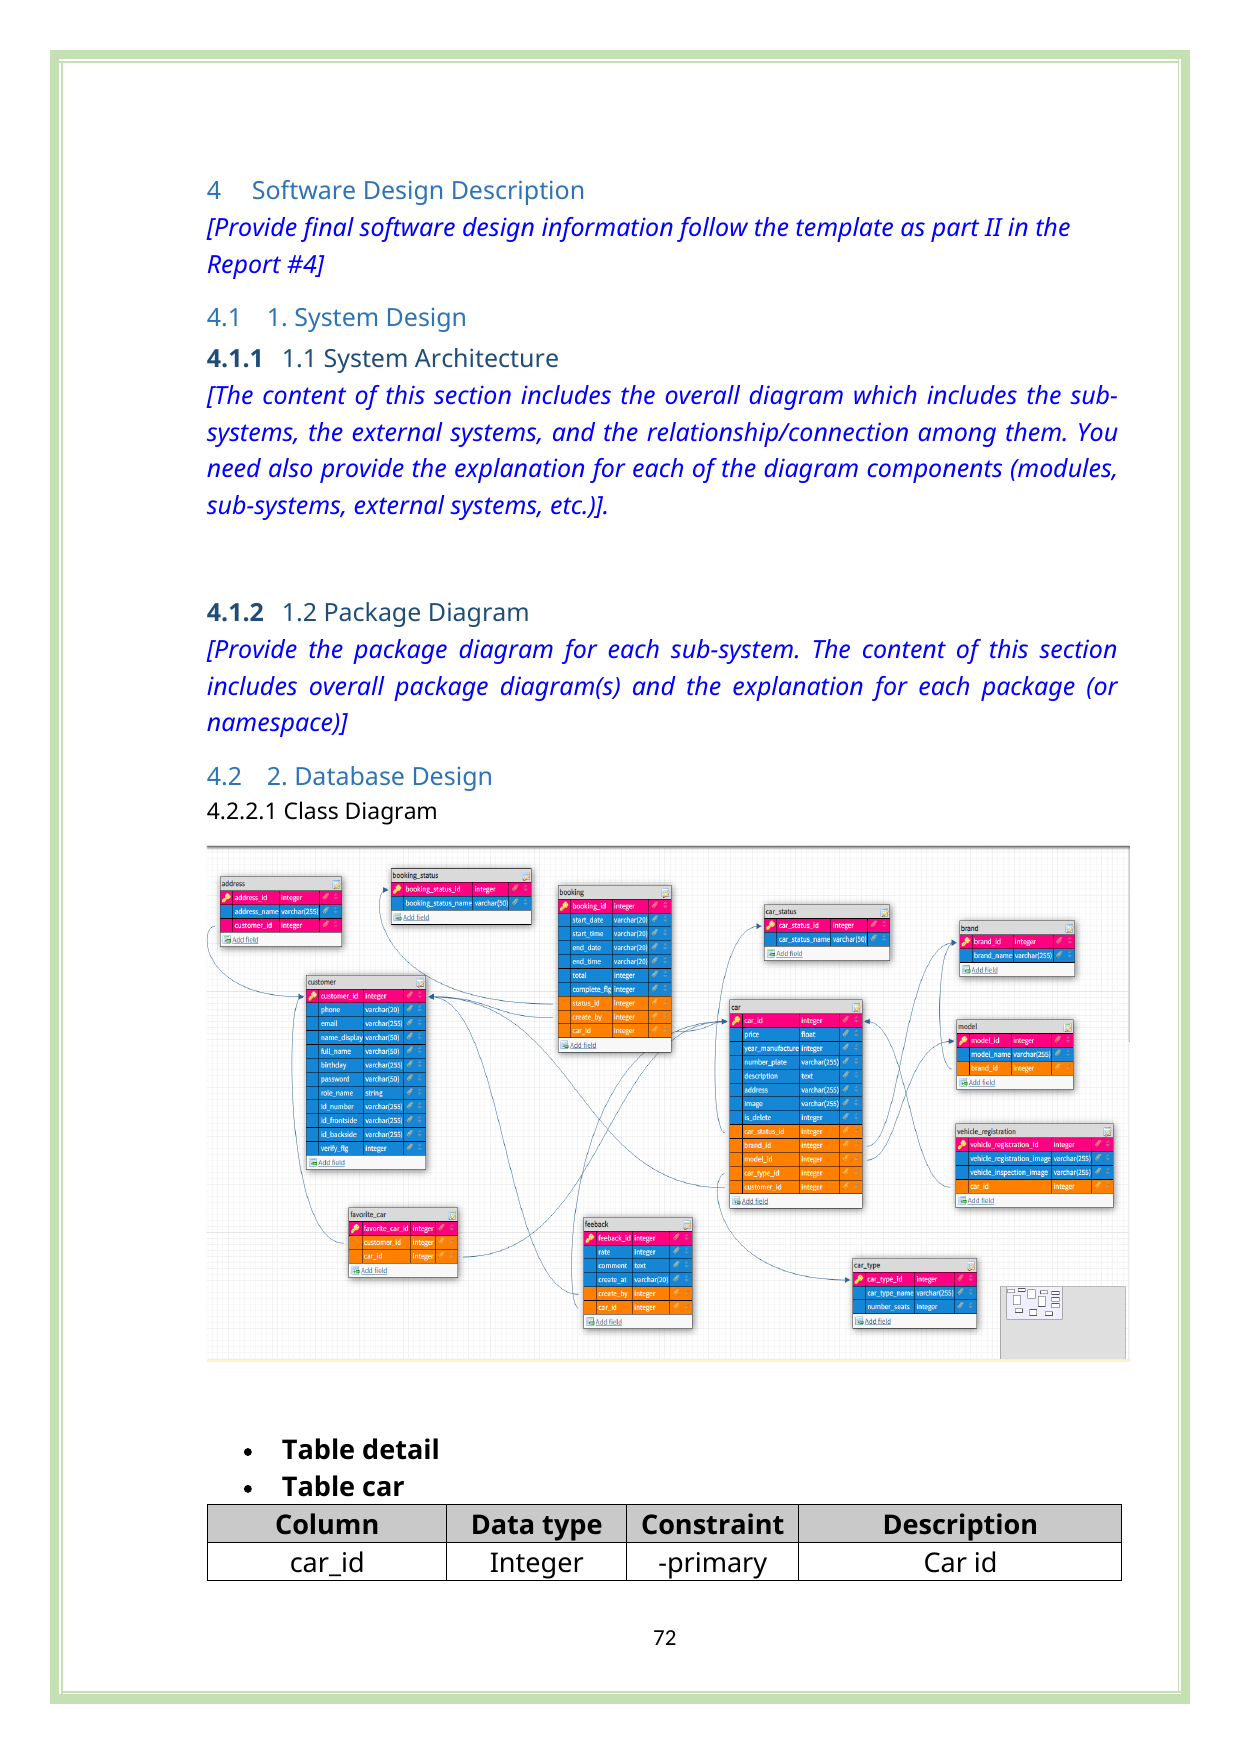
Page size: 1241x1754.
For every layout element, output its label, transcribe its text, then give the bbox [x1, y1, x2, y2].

table_header Data type [447, 1505, 626, 1542]
picture [206, 845, 1130, 1362]
table_cell Car id [799, 1543, 1121, 1580]
table_cell car_id [208, 1543, 446, 1580]
table_cell Integer [447, 1543, 626, 1580]
subtitle 1.2 Package Diagram [207, 594, 1122, 629]
subtitle 1. System Design [207, 300, 1122, 334]
text 4.2.2.1 Class Diagram [207, 795, 1122, 826]
subtitle 2. Database Design [207, 758, 1122, 792]
list Table car [244, 1467, 1122, 1504]
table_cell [627, 1543, 798, 1580]
table_header Constraint [627, 1505, 798, 1542]
subtitle Software Design Description [207, 173, 1122, 207]
subtitle 1.1 System Architecture [207, 341, 1122, 375]
text [The content of this section includes the overall diagram which includes the sub-systems, the external systems, and the relationship/connection among them. You need also provide the explanation for each of the diagram components (modules, sub-systems, external systems, etc.)]. [207, 377, 1122, 522]
table_header Column [208, 1505, 446, 1542]
list Table detail [244, 1430, 1122, 1467]
table_header Description [799, 1505, 1121, 1542]
text [Provide final software design information follow the template as part II in the Report #4] [207, 209, 1122, 280]
text [Provide the package diagram for each sub-system. The content of this section includes overall package diagram(s) and the explanation for each package (or namespace)] [207, 631, 1122, 739]
